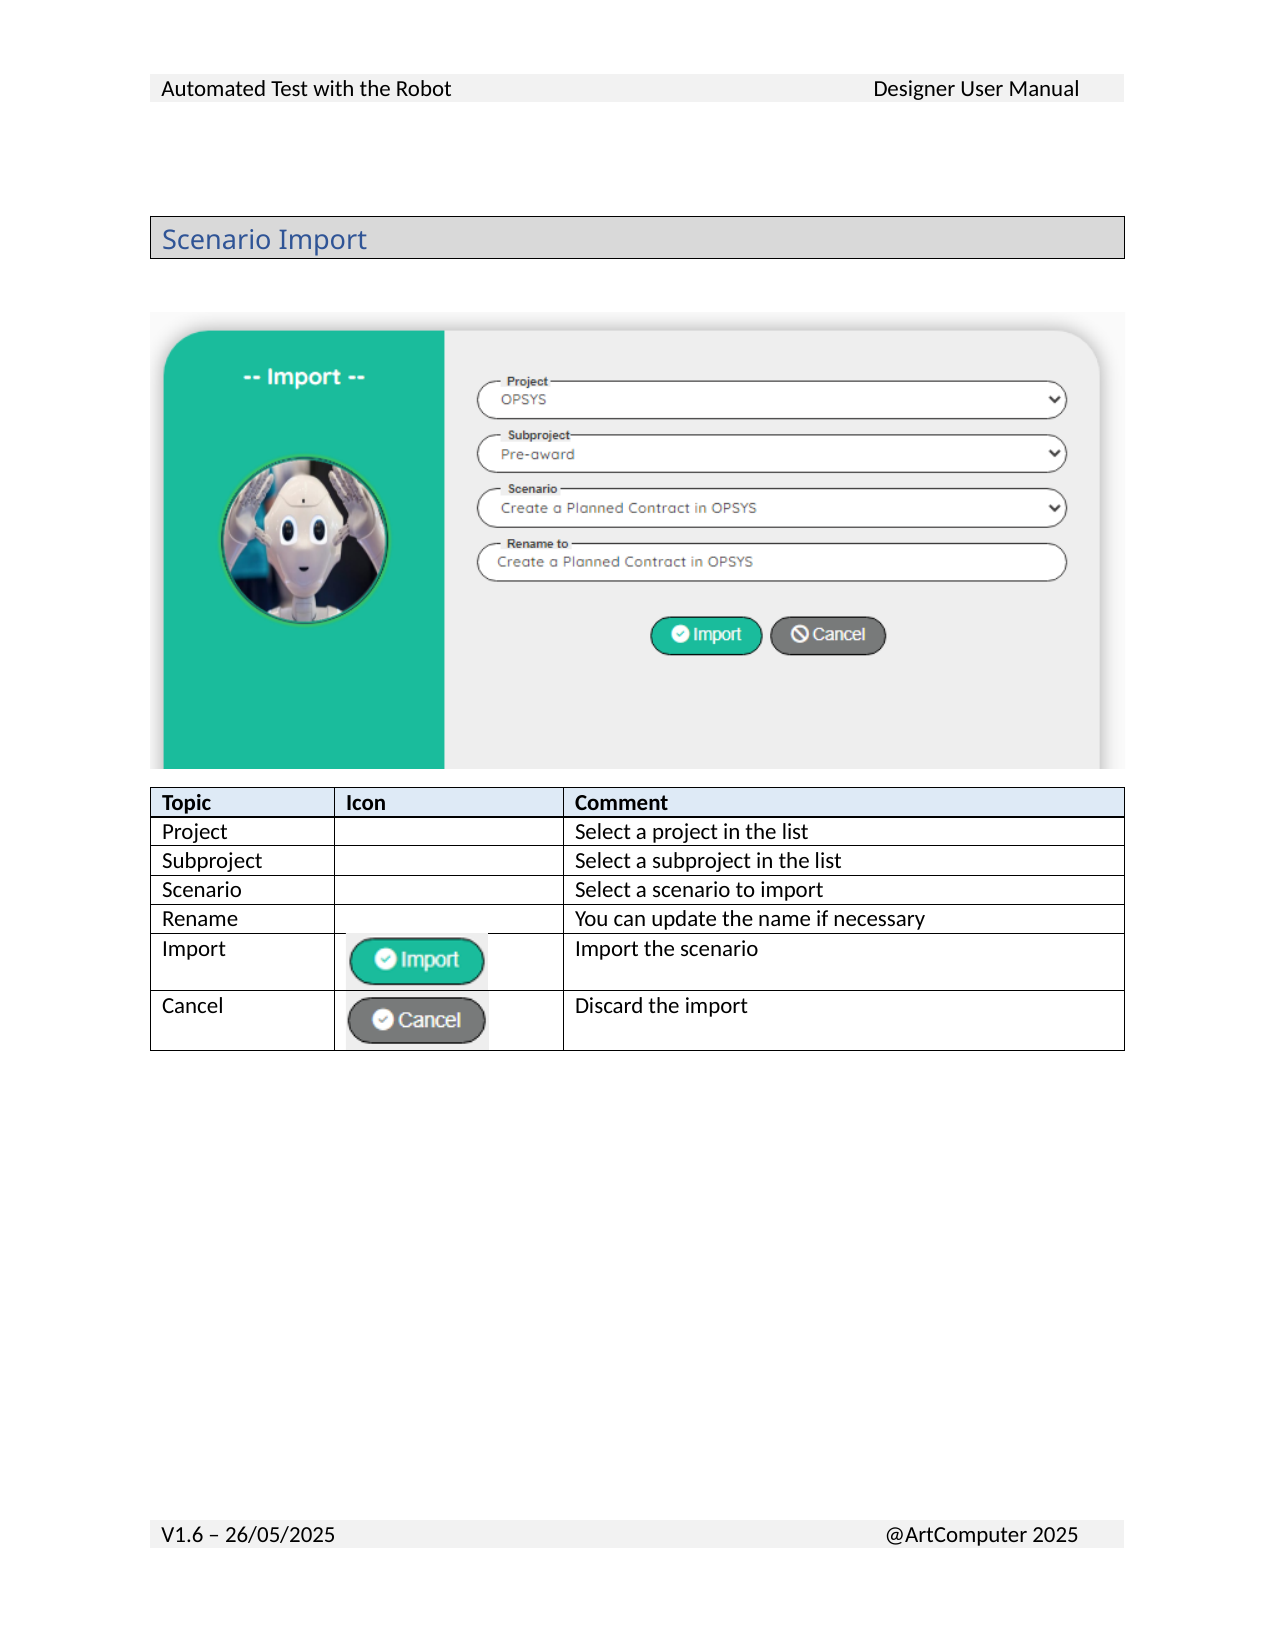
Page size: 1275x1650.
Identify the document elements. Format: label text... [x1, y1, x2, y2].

table_cell Discard the import [564, 991, 1124, 1050]
table_cell Rename [151, 905, 334, 933]
table_cell Scenario [151, 876, 334, 903]
table_cell You can update the name if necessary [564, 905, 1124, 933]
table_cell Select a scenario to import [564, 876, 1124, 903]
table_cell Subproject [151, 846, 334, 874]
table_cell Project [151, 818, 334, 845]
table_cell [488, 934, 563, 990]
table_cell Cancel [151, 991, 334, 1050]
table_header Scenario Import [151, 217, 1124, 258]
table_cell [335, 905, 563, 933]
table_cell [489, 991, 563, 1050]
table_cell Import the scenario [564, 934, 1124, 990]
table_header Topic [151, 788, 334, 816]
table_header Icon [335, 788, 563, 816]
table_cell [335, 991, 345, 1050]
picture [150, 312, 1125, 769]
table_cell Select a project in the list [564, 818, 1124, 845]
picture [345, 991, 489, 1050]
picture [345, 933, 488, 990]
table_cell [335, 846, 563, 874]
table_cell [335, 818, 563, 845]
table_cell [335, 934, 345, 990]
table_header Comment [564, 788, 1124, 816]
table_cell Select a subproject in the list [564, 846, 1124, 874]
table_cell Import [151, 934, 334, 990]
table_cell [335, 876, 563, 903]
